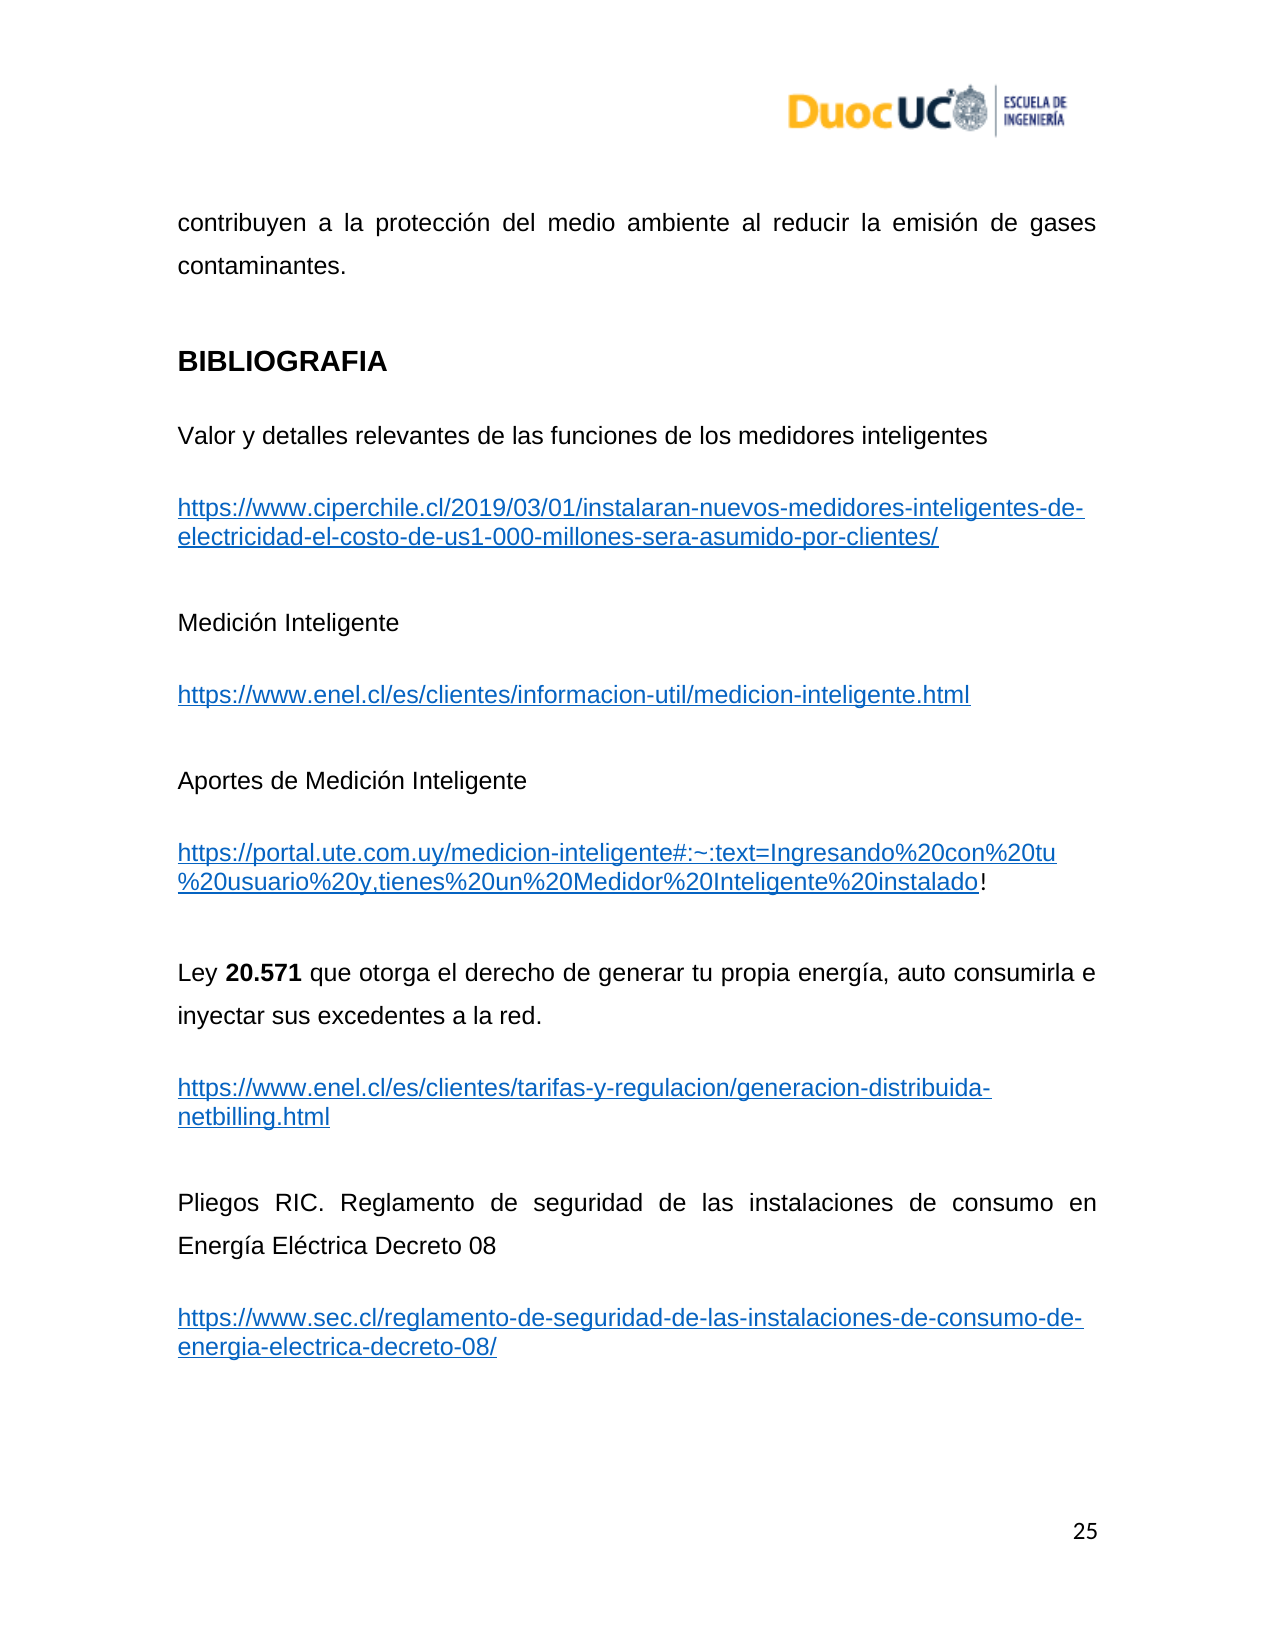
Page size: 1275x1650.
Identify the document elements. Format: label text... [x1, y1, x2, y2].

subtitle BIBLIOGRAFIA [177, 344, 1098, 378]
text https://www.enel.cl/es/clientes/tarifas-y-regulacion/generacion-distribuida-netbilling.html [177, 1073, 1098, 1131]
text https://www.ciperchile.cl/2019/03/01/instalaran-nuevos-medidores-inteligentes-de-electricidad-el-costo-de-us1-000-millones-sera-asumido-por-clientes/ [177, 493, 1098, 550]
text https://www.enel.cl/es/clientes/informacion-util/medicion-inteligente.html [177, 680, 1098, 708]
text Ley 20.571 que otorga el derecho de generar tu propia energía, auto consumirla e inyectar sus excedentes a la red. [177, 958, 1098, 1030]
text https://portal.ute.com.uy/medicion-inteligente#:~:text=Ingresando%20con%20tu%20usuario%20y,tienes%20un%20Medidor%20Inteligente%20instalado! [177, 838, 1098, 897]
text Valor y detalles relevantes de las funciones de los medidores inteligentes [177, 421, 1098, 450]
picture [771, 73, 1088, 149]
text https://www.sec.cl/reglamento-de-seguridad-de-las-instalaciones-de-consumo-de-energia-electrica-decreto-08/ [177, 1303, 1098, 1361]
text Aportes de Medición Inteligente [177, 766, 1098, 795]
text Medición Inteligente [177, 608, 1098, 637]
text Pliegos RIC. Reglamento de seguridad de las instalaciones de consumo en Energía Eléctrica Decreto 08 [177, 1188, 1098, 1260]
